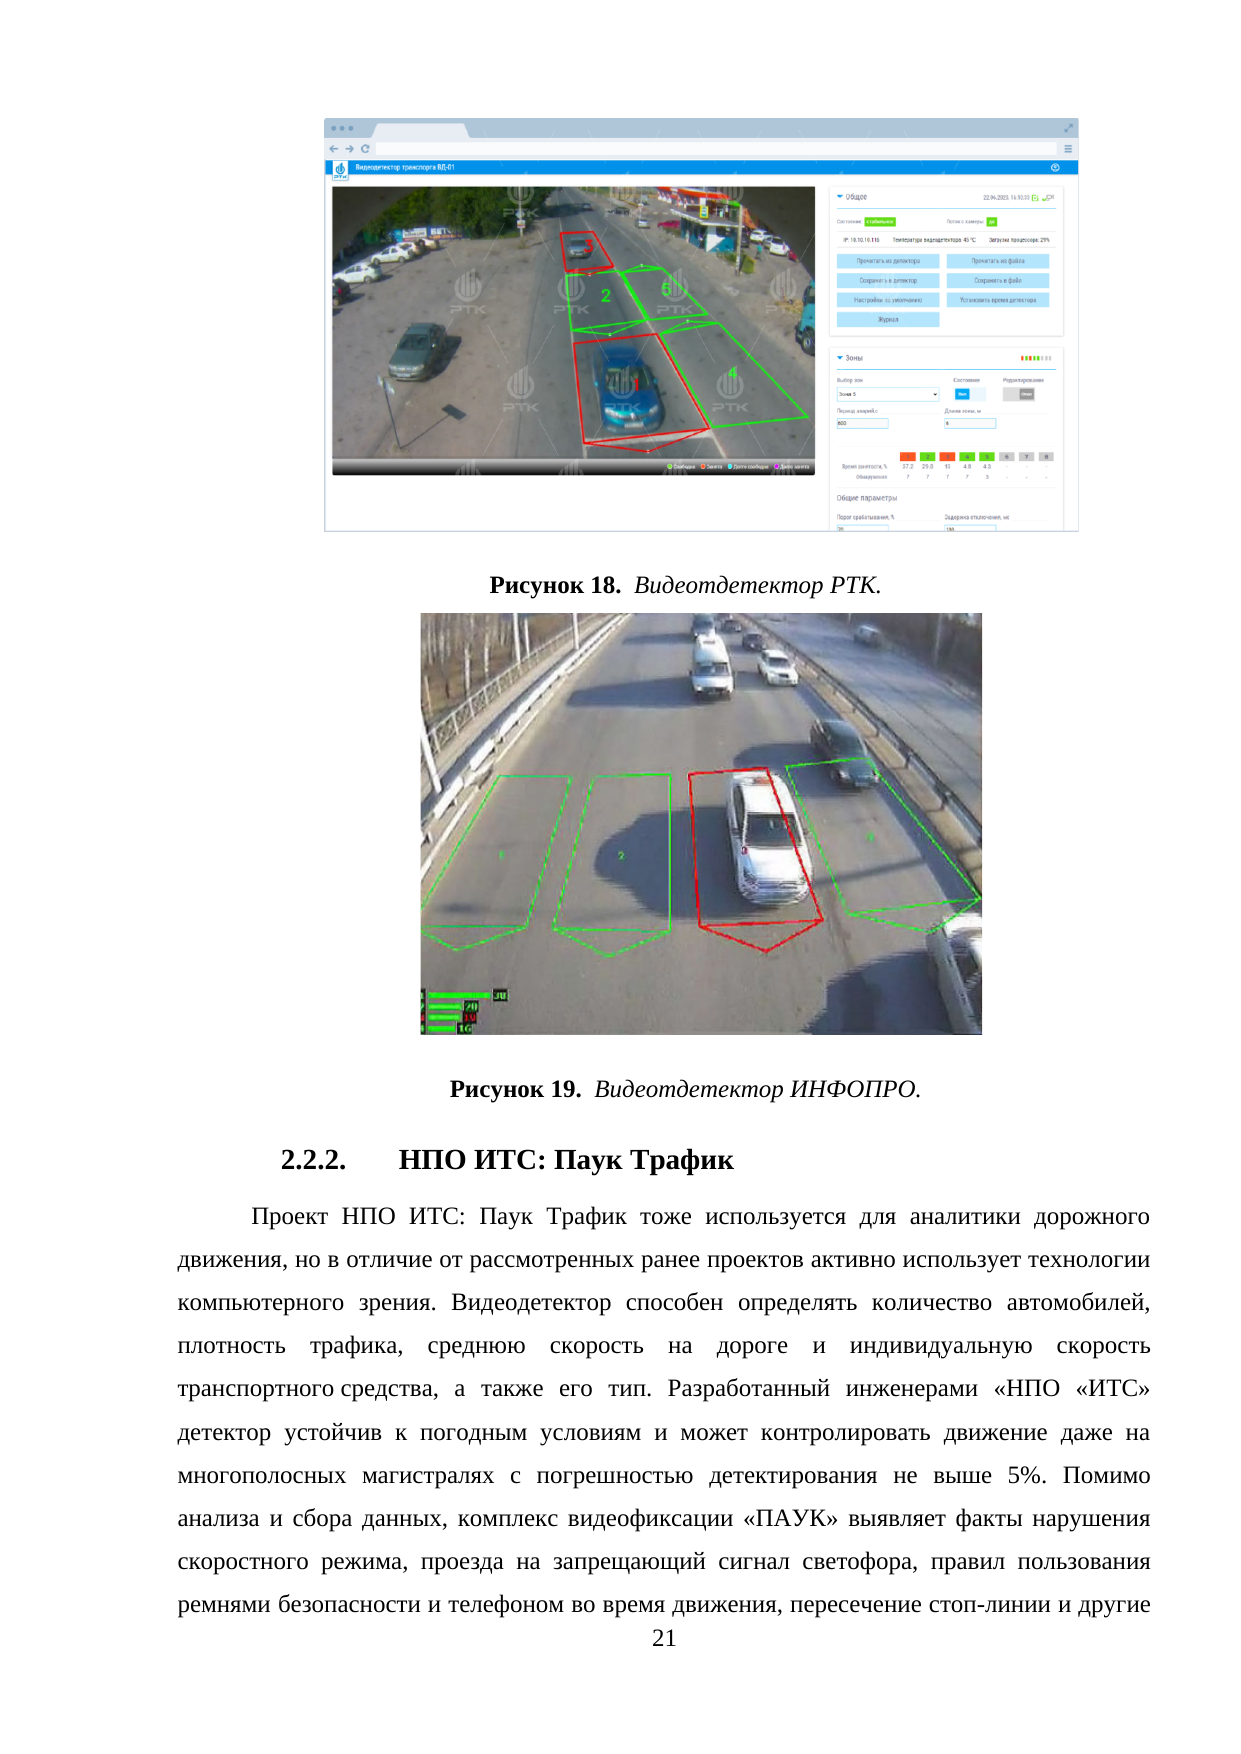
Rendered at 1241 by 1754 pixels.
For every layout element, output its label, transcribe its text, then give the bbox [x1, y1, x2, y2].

text Рисунок 18. Видеотдетектор РТК. [222, 571, 1152, 599]
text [177, 1201, 1152, 1618]
picture [420, 613, 983, 1035]
list НПО ИТС: Паук Трафик [177, 1142, 1152, 1176]
picture [324, 118, 1079, 532]
text Рисунок 19. Видеотдетектор ИНФОПРО. [222, 1074, 1152, 1103]
